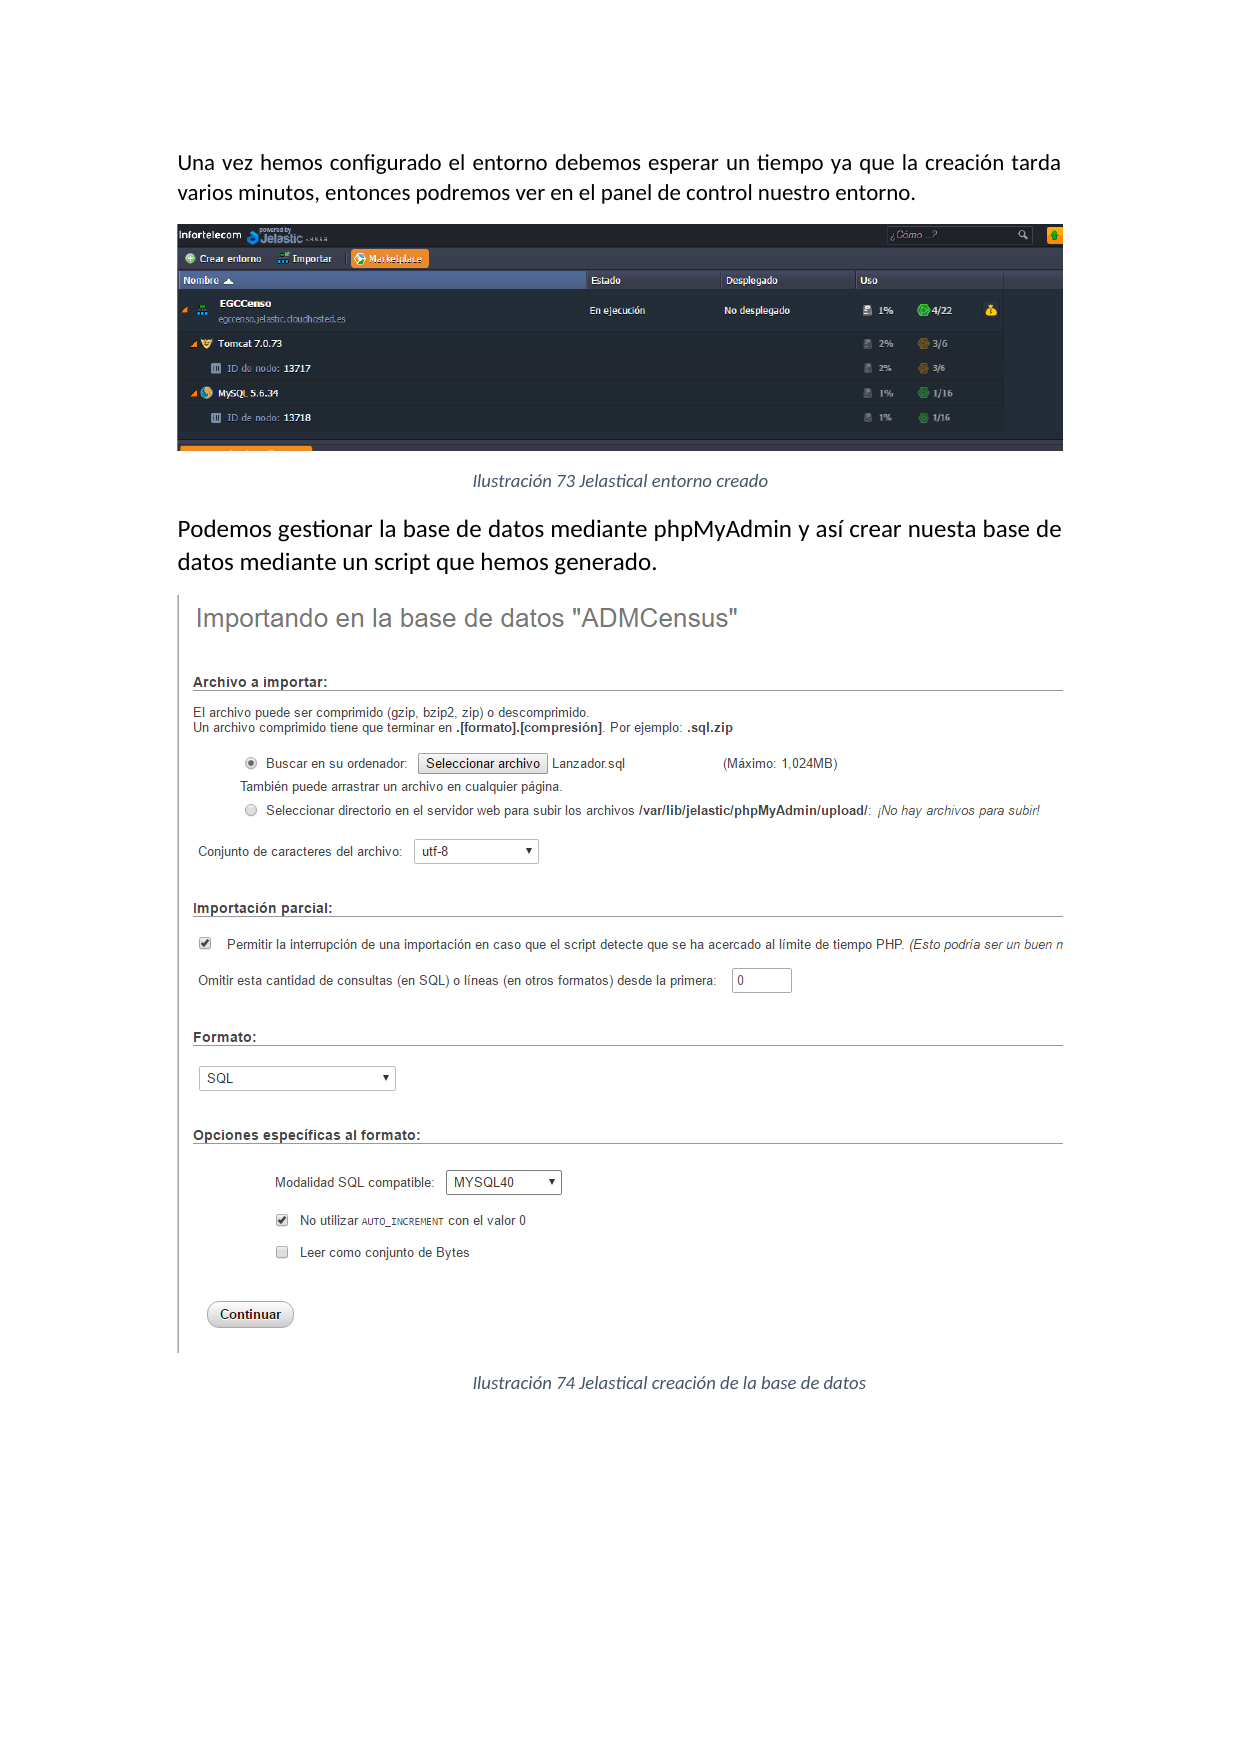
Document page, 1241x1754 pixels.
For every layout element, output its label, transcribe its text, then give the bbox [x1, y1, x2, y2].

picture [177, 595, 1063, 1353]
picture [177, 224, 1063, 451]
text Ilustración 73 Jelastical entorno creado [398, 469, 1063, 492]
text Una vez hemos configurado el entorno debemos esperar un tiempo ya que la creación tarda varios minutos, entonces podremos ver en el panel de control nuestro entorno. [177, 148, 1063, 206]
text Podemos gestionar la base de datos mediante phpMyAdmin y así crear nuesta base de datos mediante un script que hemos generado. [177, 513, 1063, 577]
text Ilustración 74 Jelastical creación de la base de datos [398, 1372, 1063, 1394]
